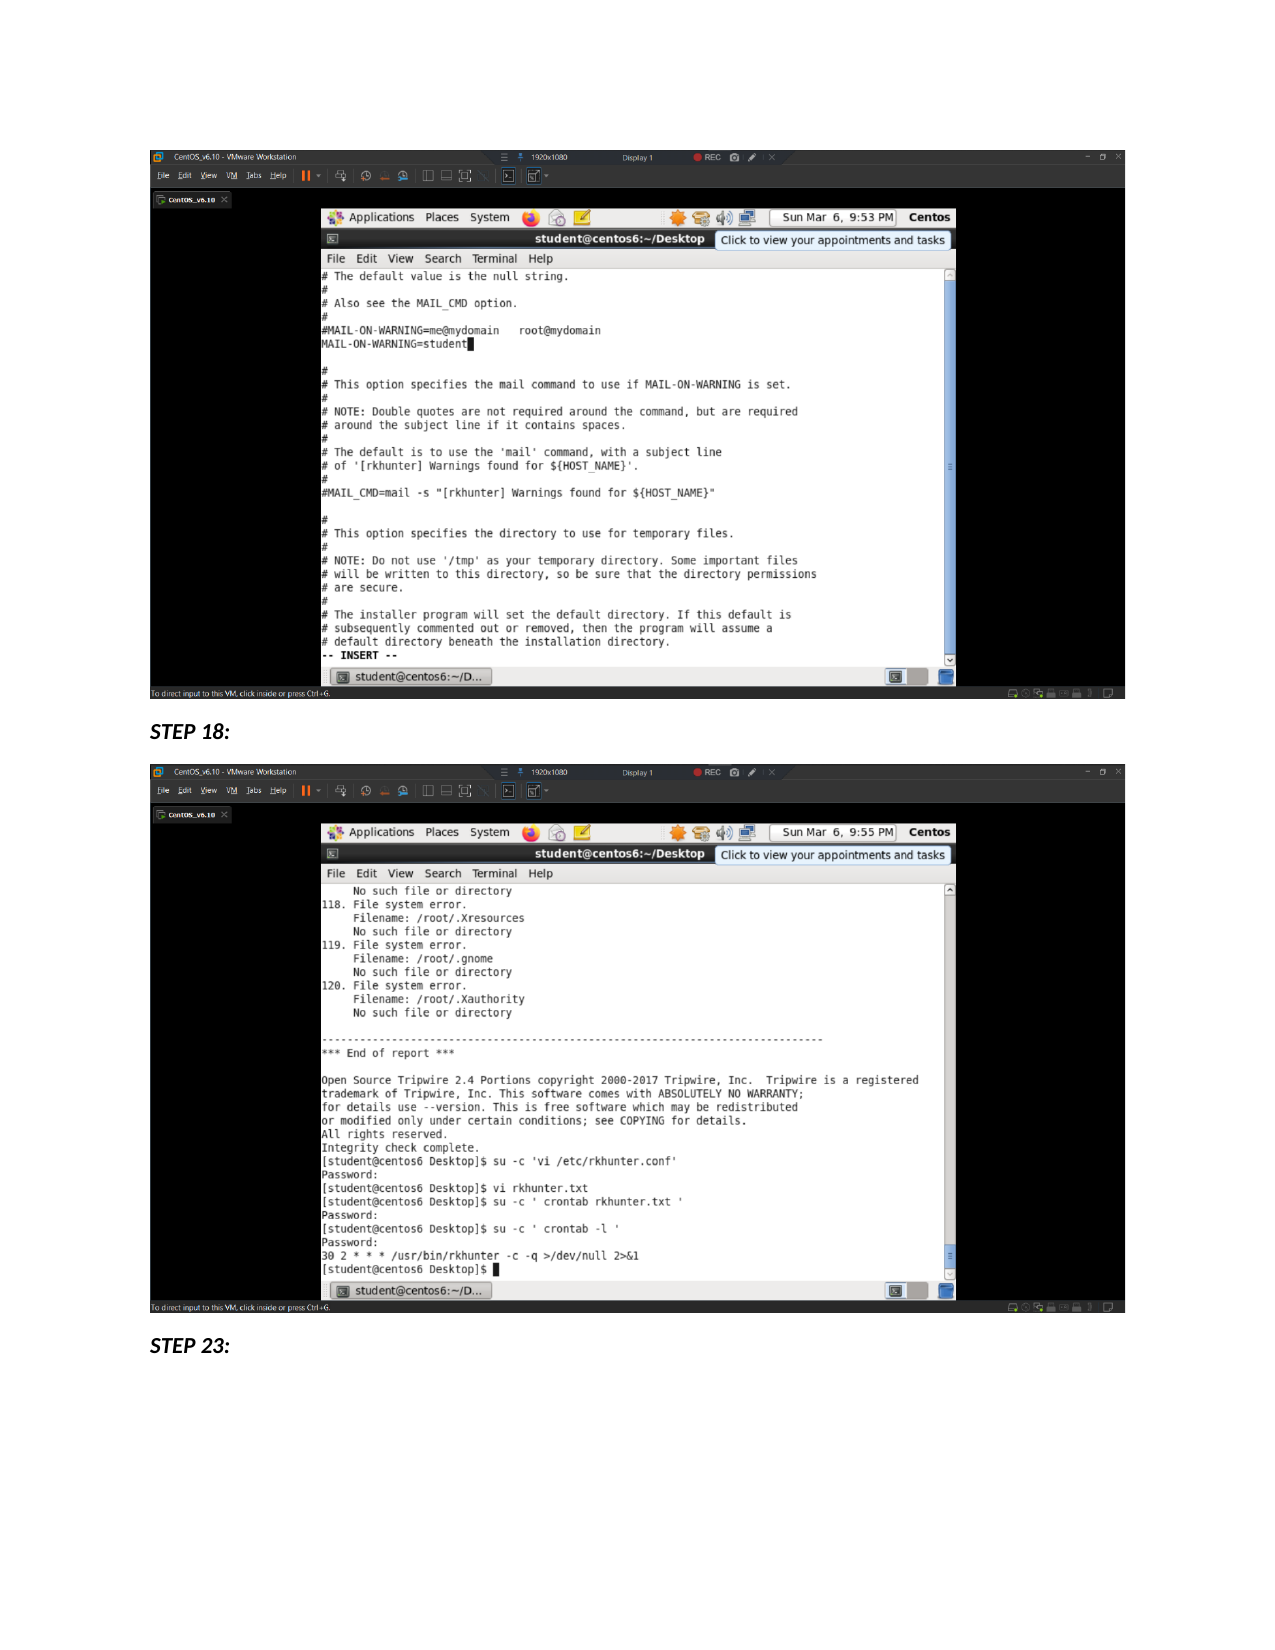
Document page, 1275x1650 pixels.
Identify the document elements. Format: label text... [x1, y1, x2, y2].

text STEP 18: [150, 717, 1125, 745]
picture [150, 150, 1125, 699]
text STEP 23: [150, 1331, 1125, 1359]
picture [150, 764, 1125, 1313]
